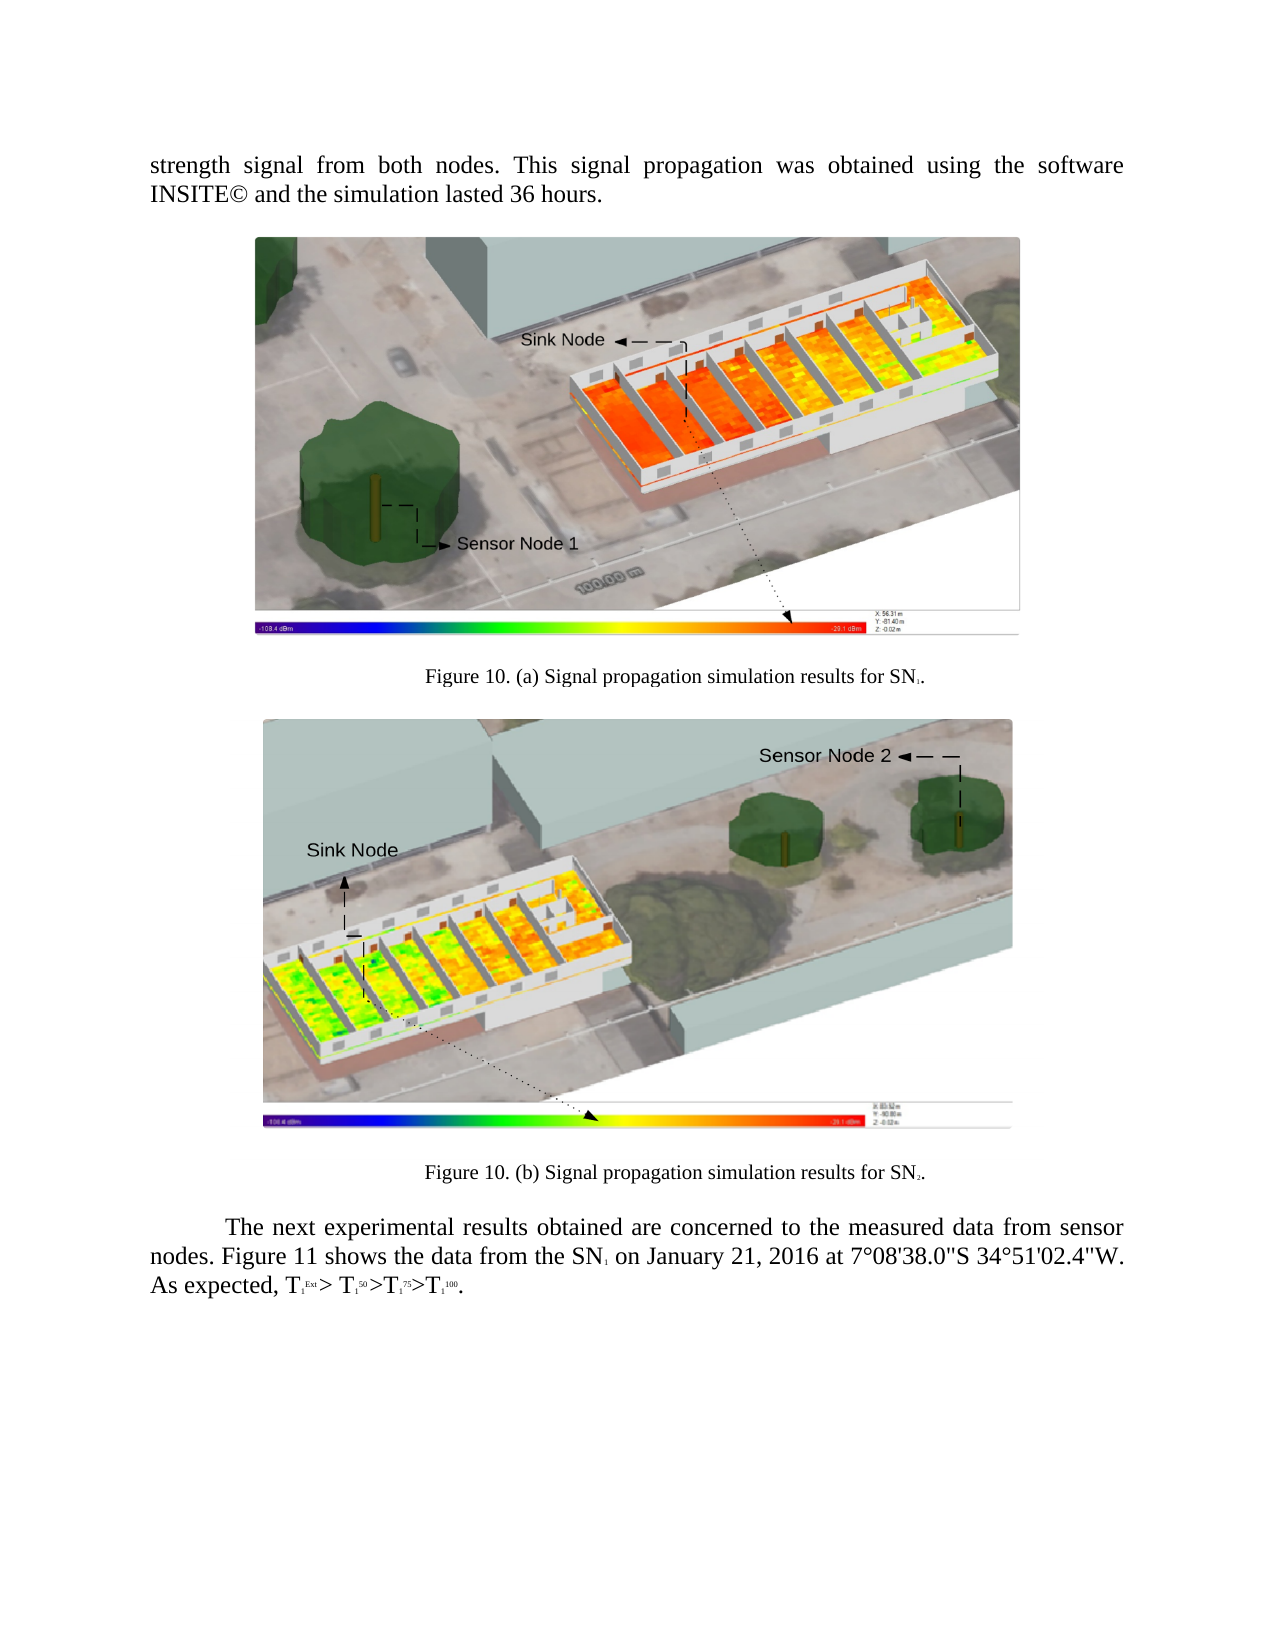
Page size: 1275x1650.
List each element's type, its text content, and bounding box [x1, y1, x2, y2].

picture [230, 687, 1045, 1160]
picture [225, 207, 1050, 664]
text Figure 10. (a) Signal propagation simulation results for SN1. [150, 664, 1125, 688]
text Figure 10. (b) Signal propagation simulation results for SN2. [150, 1160, 1125, 1184]
text The next experimental results obtained are concerned to the measured data from sensor nodes. Figure 11 shows the data from the SN1 on January 21, 2016 at 7°08'38.0"S 34°51'02.4"W. As expected, T1Ext > T150 >T175>T1100. [150, 1212, 1125, 1299]
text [150, 150, 1125, 207]
